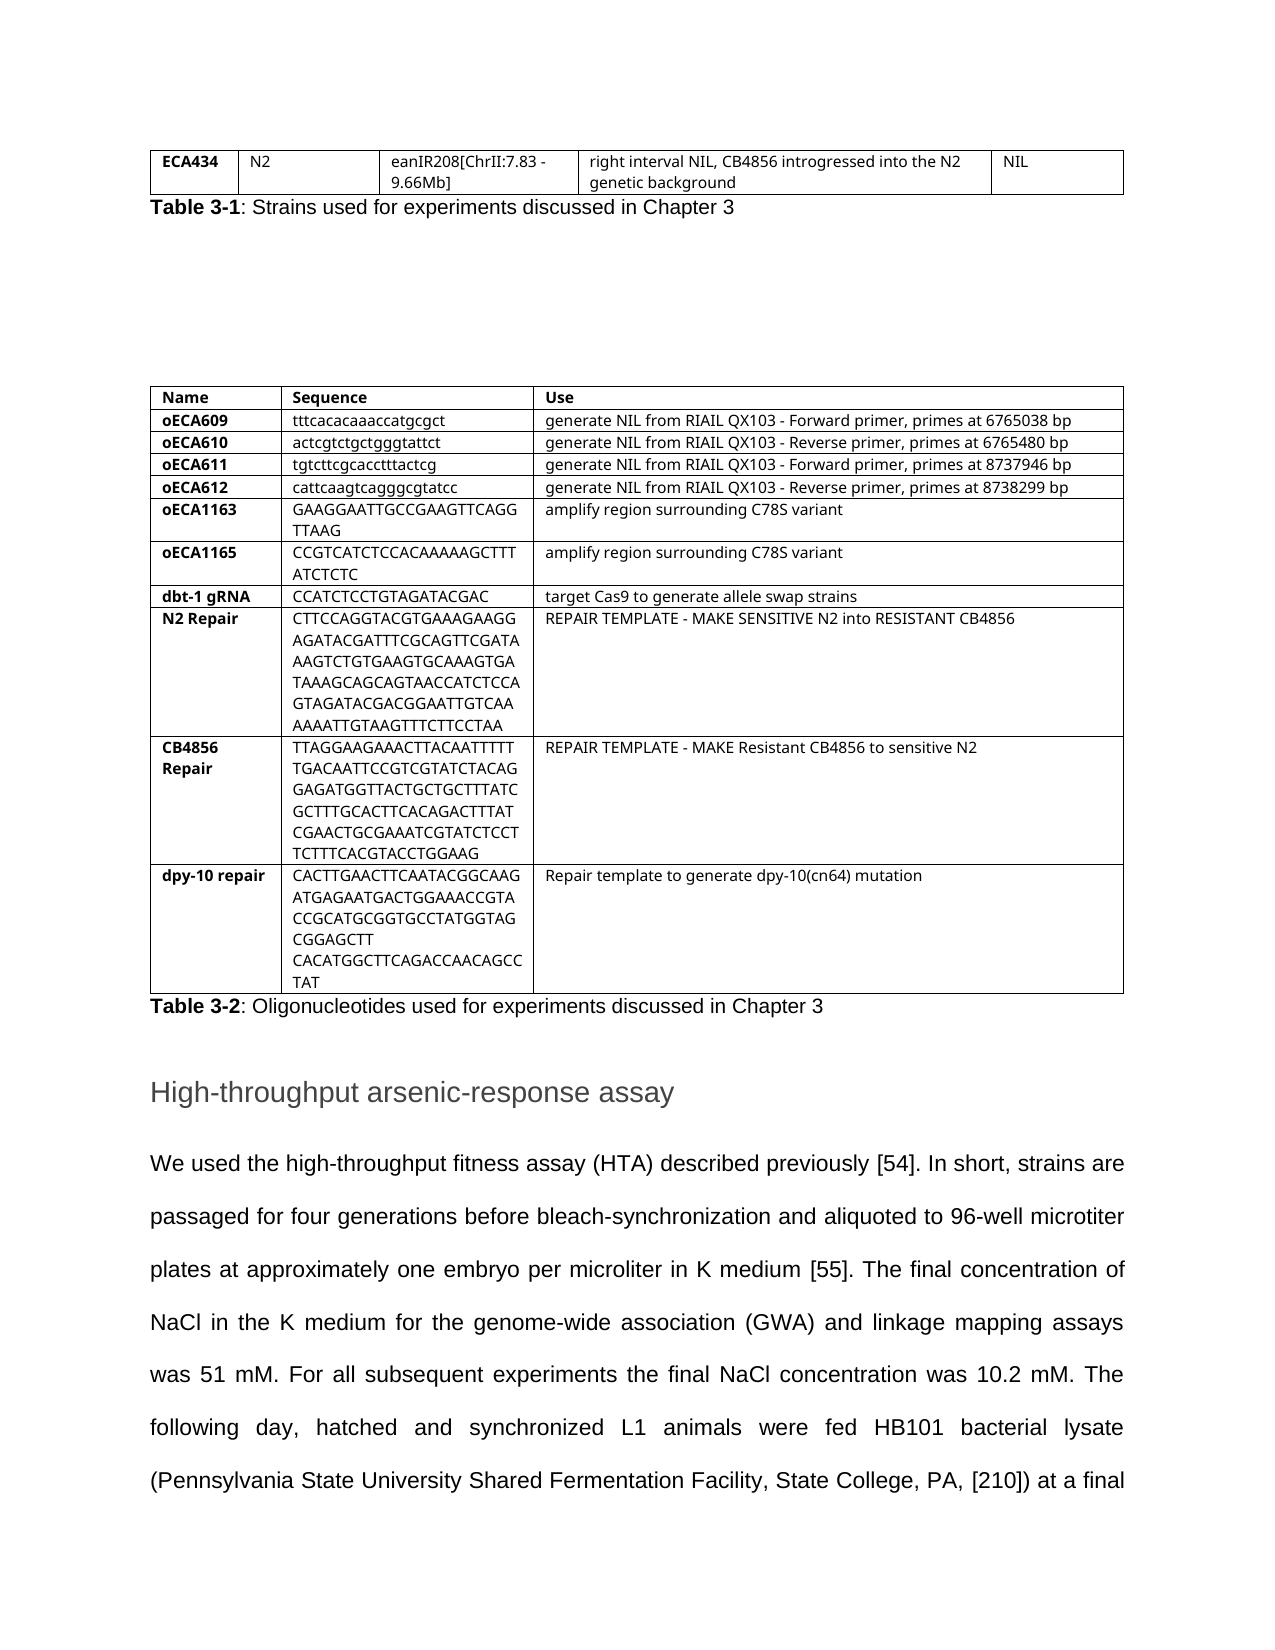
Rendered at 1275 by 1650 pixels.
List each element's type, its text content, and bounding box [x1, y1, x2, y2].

table_cell CB4856 Repair [151, 737, 281, 864]
table_cell Repair template to generate dpy-10(cn64) mutation [534, 865, 1123, 993]
table_cell NIL [992, 151, 1123, 193]
table_cell eanIR208[ChrII:7.83 - 9.66Mb] [380, 151, 578, 193]
table_header Use [534, 387, 1123, 408]
table_cell oECA609 [151, 410, 281, 431]
table_cell amplify region surrounding C78S variant [534, 499, 1123, 541]
table_cell oECA612 [151, 476, 281, 498]
table_cell ECA434 [151, 151, 238, 193]
table_header Name [151, 387, 281, 408]
table_cell N2 Repair [151, 608, 281, 736]
table_header Sequence [282, 387, 533, 408]
table_cell REPAIR TEMPLATE - MAKE Resistant CB4856 to sensitive N2 [534, 737, 1123, 864]
table_cell TTAGGAAGAAACTTACAATTTTTTGACAATTCCGTCGTATCTACAGGAGATGGTTACTGCTGCTTTATCGCTTTGCACTTCACAGACTTTATCGAACTGCGAAATCGTATCTCCTTCTTTCACGTACCTGGAAG [282, 737, 533, 864]
table_cell target Cas9 to generate allele swap strains [534, 586, 1123, 607]
table_cell dpy-10 repair [151, 865, 281, 993]
table_cell generate NIL from RIAIL QX103 - Forward primer, primes at 8737946 bp [534, 454, 1123, 475]
table_cell generate NIL from RIAIL QX103 - Reverse primer, primes at 8738299 bp [534, 476, 1123, 498]
table_cell amplify region surrounding C78S variant [534, 542, 1123, 585]
table_cell oECA611 [151, 454, 281, 475]
table_cell oECA1163 [151, 499, 281, 541]
table_cell REPAIR TEMPLATE - MAKE SENSITIVE N2 into RESISTANT CB4856 [534, 608, 1123, 736]
table_cell dbt-1 gRNA [151, 586, 281, 607]
table_cell GAAGGAATTGCCGAAGTTCAGGTTAAG [282, 499, 533, 541]
table_cell CCGTCATCTCCACAAAAAGCTTTATCTCTC [282, 542, 533, 585]
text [150, 1150, 1125, 1493]
table_cell tgtcttcgcacctttactcg [282, 454, 533, 475]
table_cell cattcaagtcagggcgtatcc [282, 476, 533, 498]
table_cell oECA610 [151, 432, 281, 453]
table_cell CTTCCAGGTACGTGAAAGAAGGAGATACGATTTCGCAGTTCGATAAAGTCTGTGAAGTGCAAAGTGATAAAGCAGCAGTAACCATCTCCAGTAGATACGACGGAATTGTCAAAAAATTGTAAGTTTCTTCCTAA [282, 608, 533, 736]
table_cell oECA1165 [151, 542, 281, 585]
subtitle High-throughput arsenic-response assay [150, 1075, 1125, 1108]
table_cell actcgtctgctgggtattct [282, 432, 533, 453]
table_cell right interval NIL, CB4856 introgressed into the N2 genetic background [579, 151, 991, 193]
table_cell generate NIL from RIAIL QX103 - Forward primer, primes at 6765038 bp [534, 410, 1123, 431]
table_cell N2 [239, 151, 379, 193]
table_cell CACTTGAACTTCAATACGGCAAGATGAGAATGACTGGAAACCGTACCGCATGCGGTGCCTATGGTAGCGGAGCTT CACATGGCTTCAGACCAACAGCCTAT [282, 865, 533, 993]
table_cell generate NIL from RIAIL QX103 - Reverse primer, primes at 6765480 bp [534, 432, 1123, 453]
table_cell CCATCTCCTGTAGATACGAC [282, 586, 533, 607]
text Table 3-2: Oligonucleotides used for experiments discussed in Chapter 3 [150, 994, 1125, 1018]
table_cell tttcacacaaaccatgcgct [282, 410, 533, 431]
text Table 3-1: Strains used for experiments discussed in Chapter 3 [150, 194, 1125, 218]
